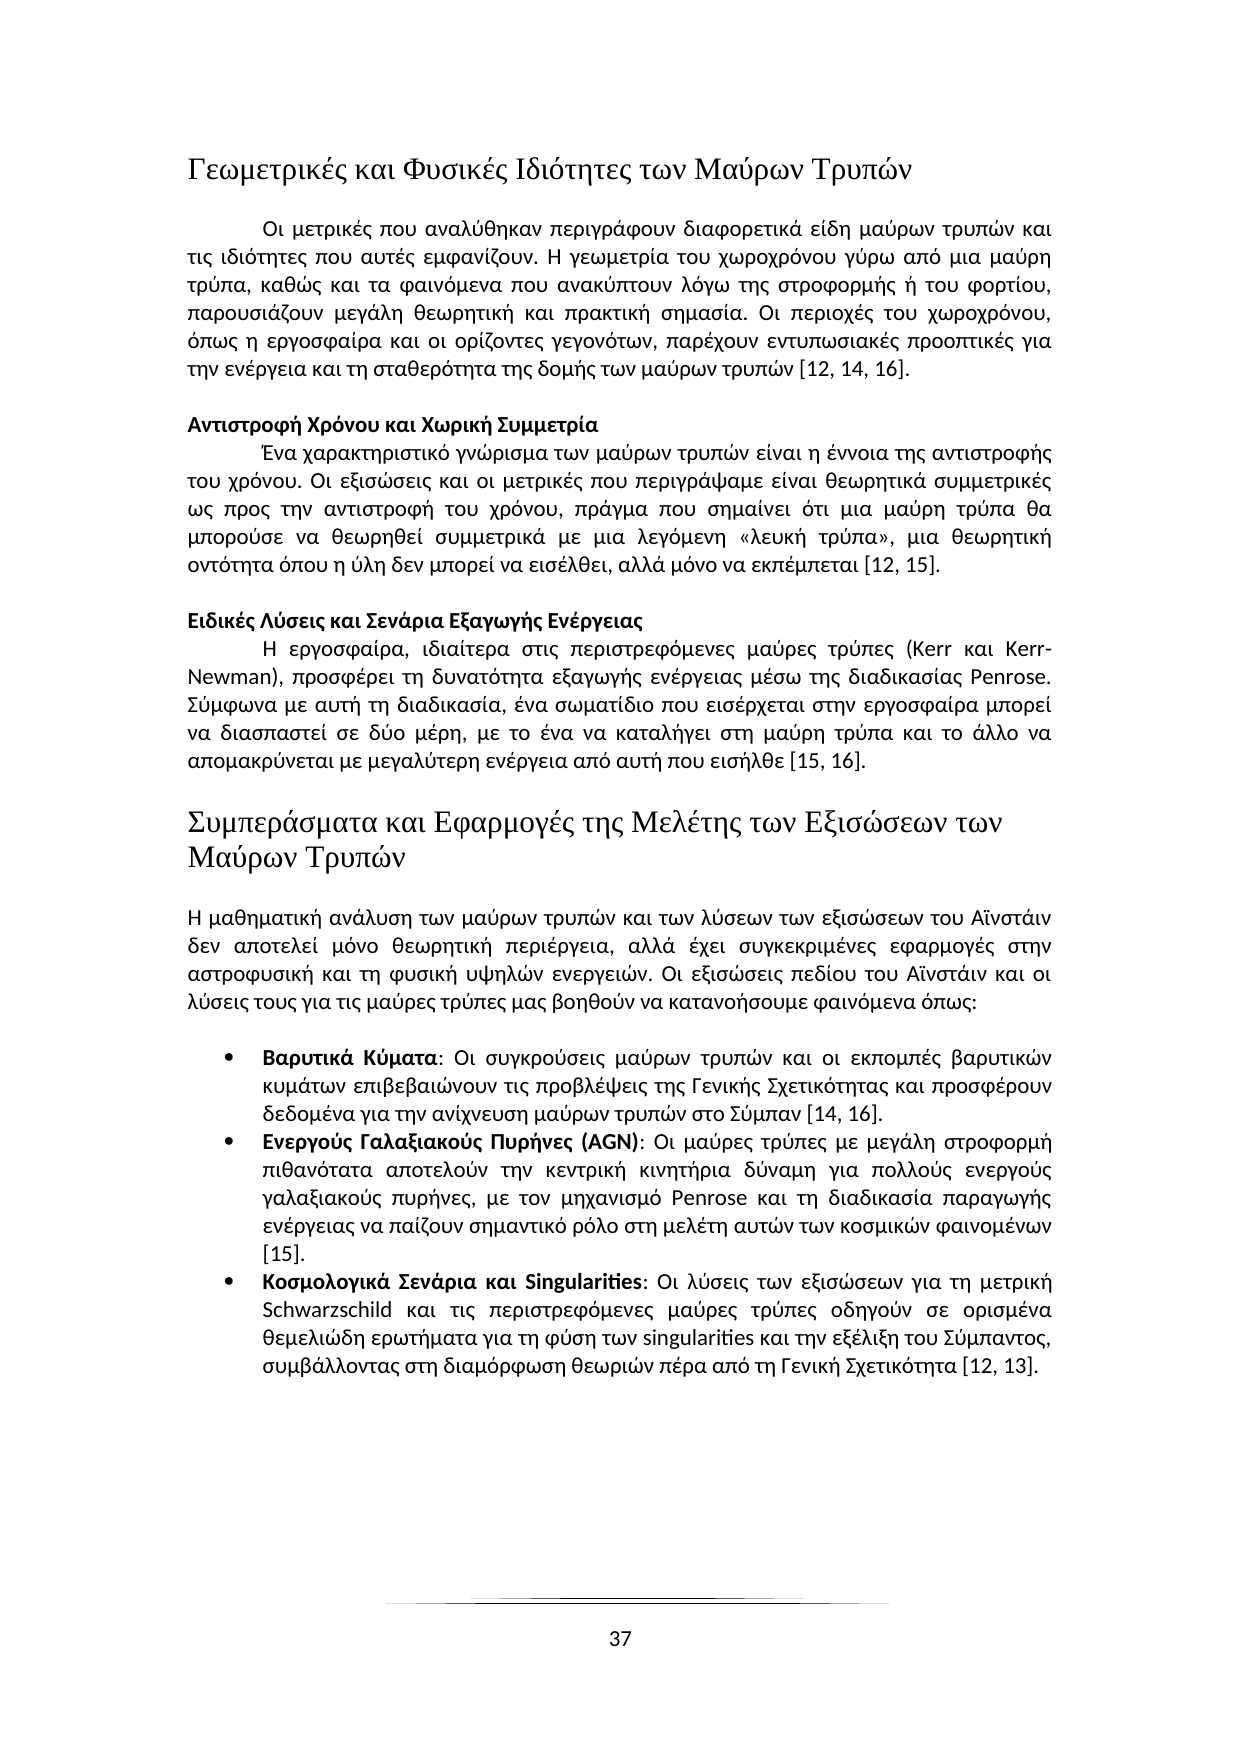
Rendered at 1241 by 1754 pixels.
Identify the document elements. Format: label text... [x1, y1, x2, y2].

subtitle Γεωμετρικές και Φυσικές Ιδιότητες των Μαύρων Τρυπών [187, 150, 1053, 186]
list Κοσμολογικά Σενάρια και Singularities: Οι λύσεις των εξισώσεων για τη μετρική Schwarzschild και τις περιστρεφόμενες μαύρες τρύπες οδηγούν σε ορισμένα θεμελιώδη ερωτήματα για τη φύση των singularities και την εξέλιξη του Σύμπαντος, συμβάλλοντας στη διαμόρφωση θεωριών πέρα από τη Γενική Σχετικότητα [12, 13]. [225, 1267, 1053, 1379]
text Ειδικές Λύσεις και Σενάρια Εξαγωγής Ενέργειας [187, 606, 1053, 634]
list Βαρυτικά Κύματα: Οι συγκρούσεις μαύρων τρυπών και οι εκπομπές βαρυτικών κυμάτων επιβεβαιώνουν τις προβλέψεις της Γενικής Σχετικότητας και προσφέρουν δεδομένα για την ανίχνευση μαύρων τρυπών στο Σύμπαν [14, 16]. [225, 1043, 1053, 1127]
text Η μαθηματική ανάλυση των μαύρων τρυπών και των λύσεων των εξισώσεων του Αϊνστάιν δεν αποτελεί μόνο θεωρητική περιέργεια, αλλά έχει συγκεκριμένες εφαρμογές στην αστροφυσική και τη φυσική υψηλών ενεργειών. Οι εξισώσεις πεδίου του Αϊνστάιν και οι λύσεις τους για τις μαύρες τρύπες μας βοηθούν να κατανοήσουμε φαινόμενα όπως: [187, 903, 1053, 1015]
text Οι μετρικές που αναλύθηκαν περιγράφουν διαφορετικά είδη μαύρων τρυπών και τις ιδιότητες που αυτές εμφανίζουν. Η γεωμετρία του χωροχρόνου γύρω από μια μαύρη τρύπα, καθώς και τα φαινόμενα που ανακύπτουν λόγω της στροφορμής ή του φορτίου, παρουσιάζουν μεγάλη θεωρητική και πρακτική σημασία. Οι περιοχές του χωροχρόνου, όπως η εργοσφαίρα και οι ορίζοντες γεγονότων, παρέχουν εντυπωσιακές προοπτικές για την ενέργεια και τη σταθερότητα της δομής των μαύρων τρυπών [12, 14, 16]. [187, 214, 1053, 382]
text Η εργοσφαίρα, ιδιαίτερα στις περιστρεφόμενες μαύρες τρύπες (Kerr και Kerr-Newman), προσφέρει τη δυνατότητα εξαγωγής ενέργειας μέσω της διαδικασίας Penrose. Σύμφωνα με αυτή τη διαδικασία, ένα σωματίδιο που εισέρχεται στην εργοσφαίρα μπορεί να διασπαστεί σε δύο μέρη, με το ένα να καταλήγει στη μαύρη τρύπα και το άλλο να απομακρύνεται με μεγαλύτερη ενέργεια από αυτή που εισήλθε [15, 16]. [187, 634, 1053, 774]
text Αντιστροφή Χρόνου και Χωρική Συμμετρία [187, 410, 1053, 438]
subtitle Συμπεράσματα και Εφαρμογές της Μελέτης των Εξισώσεων των Μαύρων Τρυπών [187, 803, 1053, 875]
list Ενεργούς Γαλαξιακούς Πυρήνες (AGN): Οι μαύρες τρύπες με μεγάλη στροφορμή πιθανότατα αποτελούν την κεντρική κινητήρια δύναμη για πολλούς ενεργούς γαλαξιακούς πυρήνες, με τον μηχανισμό Penrose και τη διαδικασία παραγωγής ενέργειας να παίζουν σημαντικό ρόλο στη μελέτη αυτών των κοσμικών φαινομένων [15]. [225, 1127, 1053, 1267]
text Ένα χαρακτηριστικό γνώρισμα των μαύρων τρυπών είναι η έννοια της αντιστροφής του χρόνου. Οι εξισώσεις και οι μετρικές που περιγράψαμε είναι θεωρητικά συμμετρικές ως προς την αντιστροφή του χρόνου, πράγμα που σημαίνει ότι μια μαύρη τρύπα θα μπορούσε να θεωρηθεί συμμετρικά με μια λεγόμενη «λευκή τρύπα», μια θεωρητική οντότητα όπου η ύλη δεν μπορεί να εισέλθει, αλλά μόνο να εκπέμπεται [12, 15]. [187, 438, 1053, 578]
